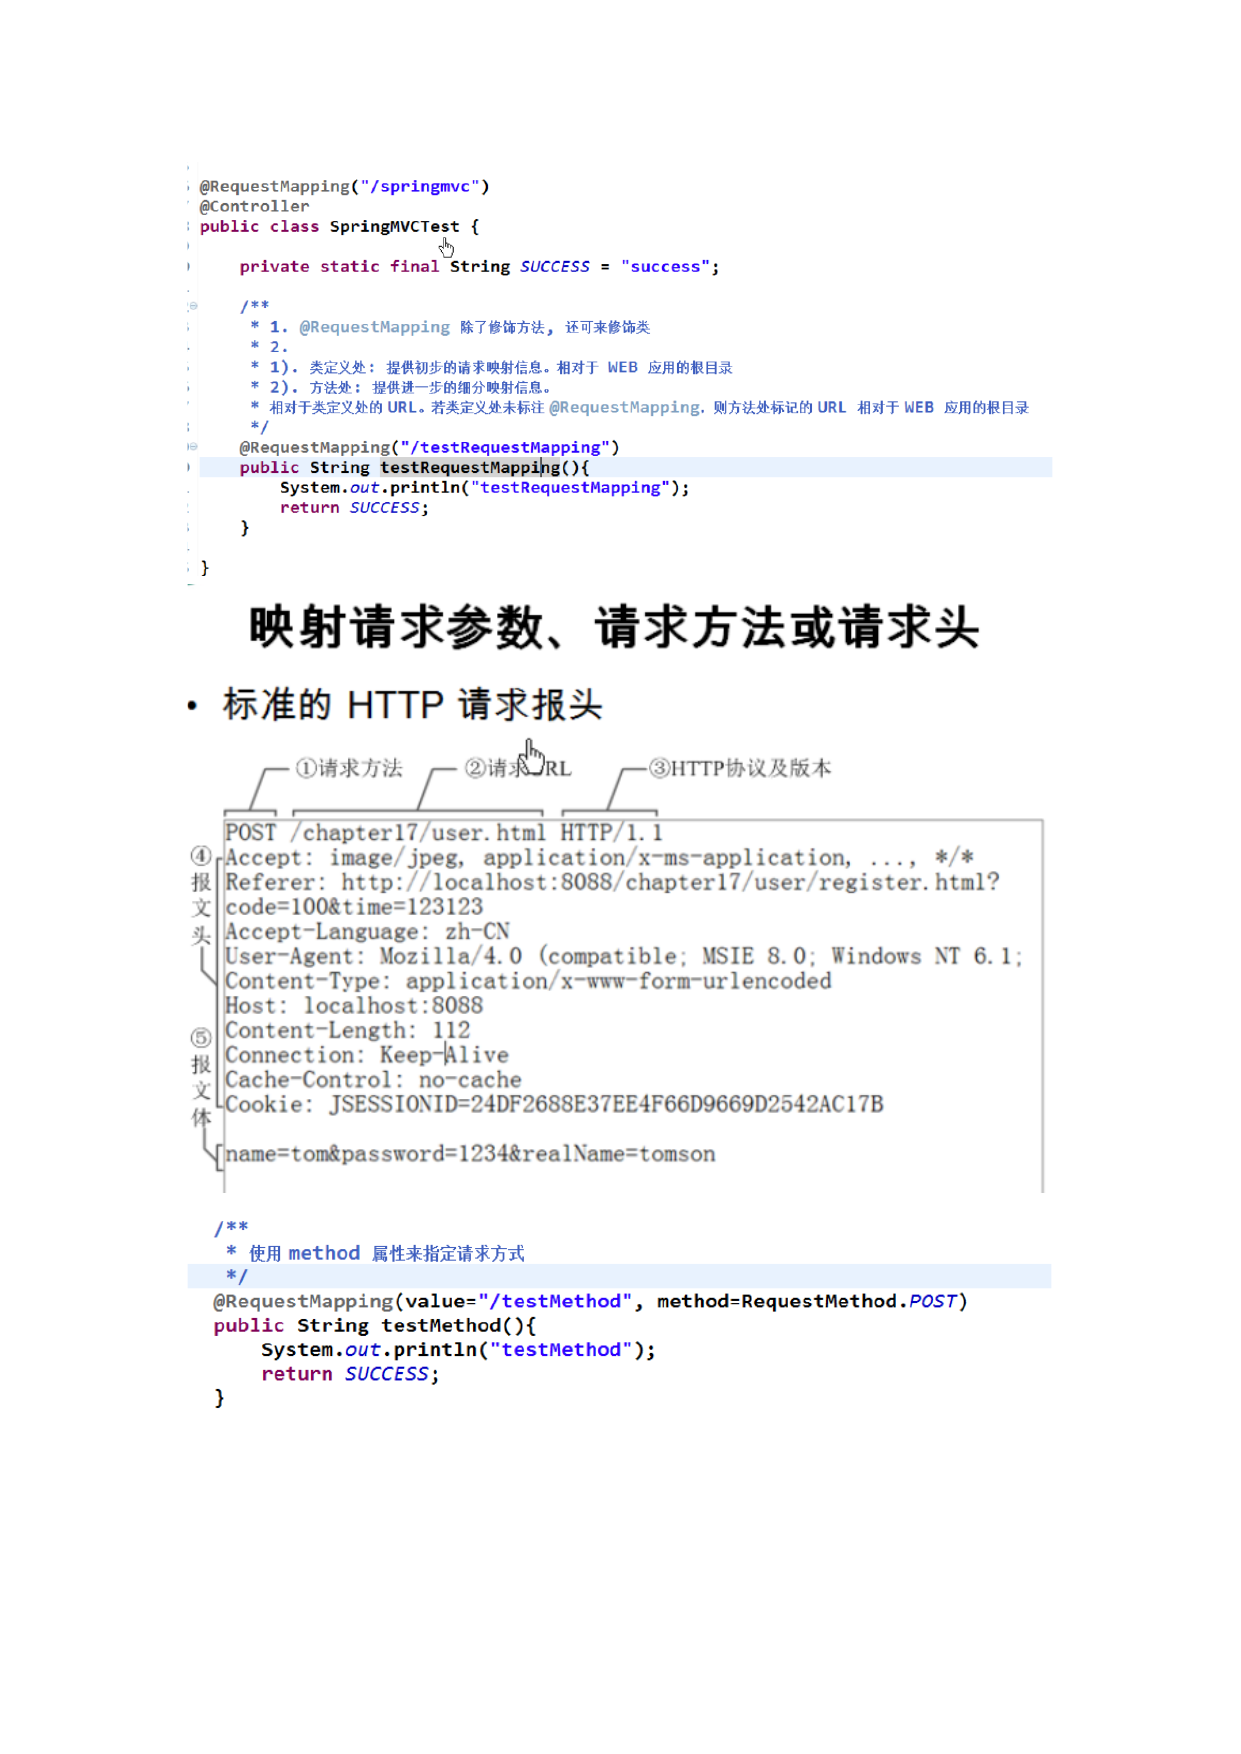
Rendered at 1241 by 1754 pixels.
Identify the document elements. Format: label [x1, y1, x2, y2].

picture [187, 162, 1053, 576]
picture [187, 1202, 1052, 1426]
picture [187, 584, 1052, 1193]
